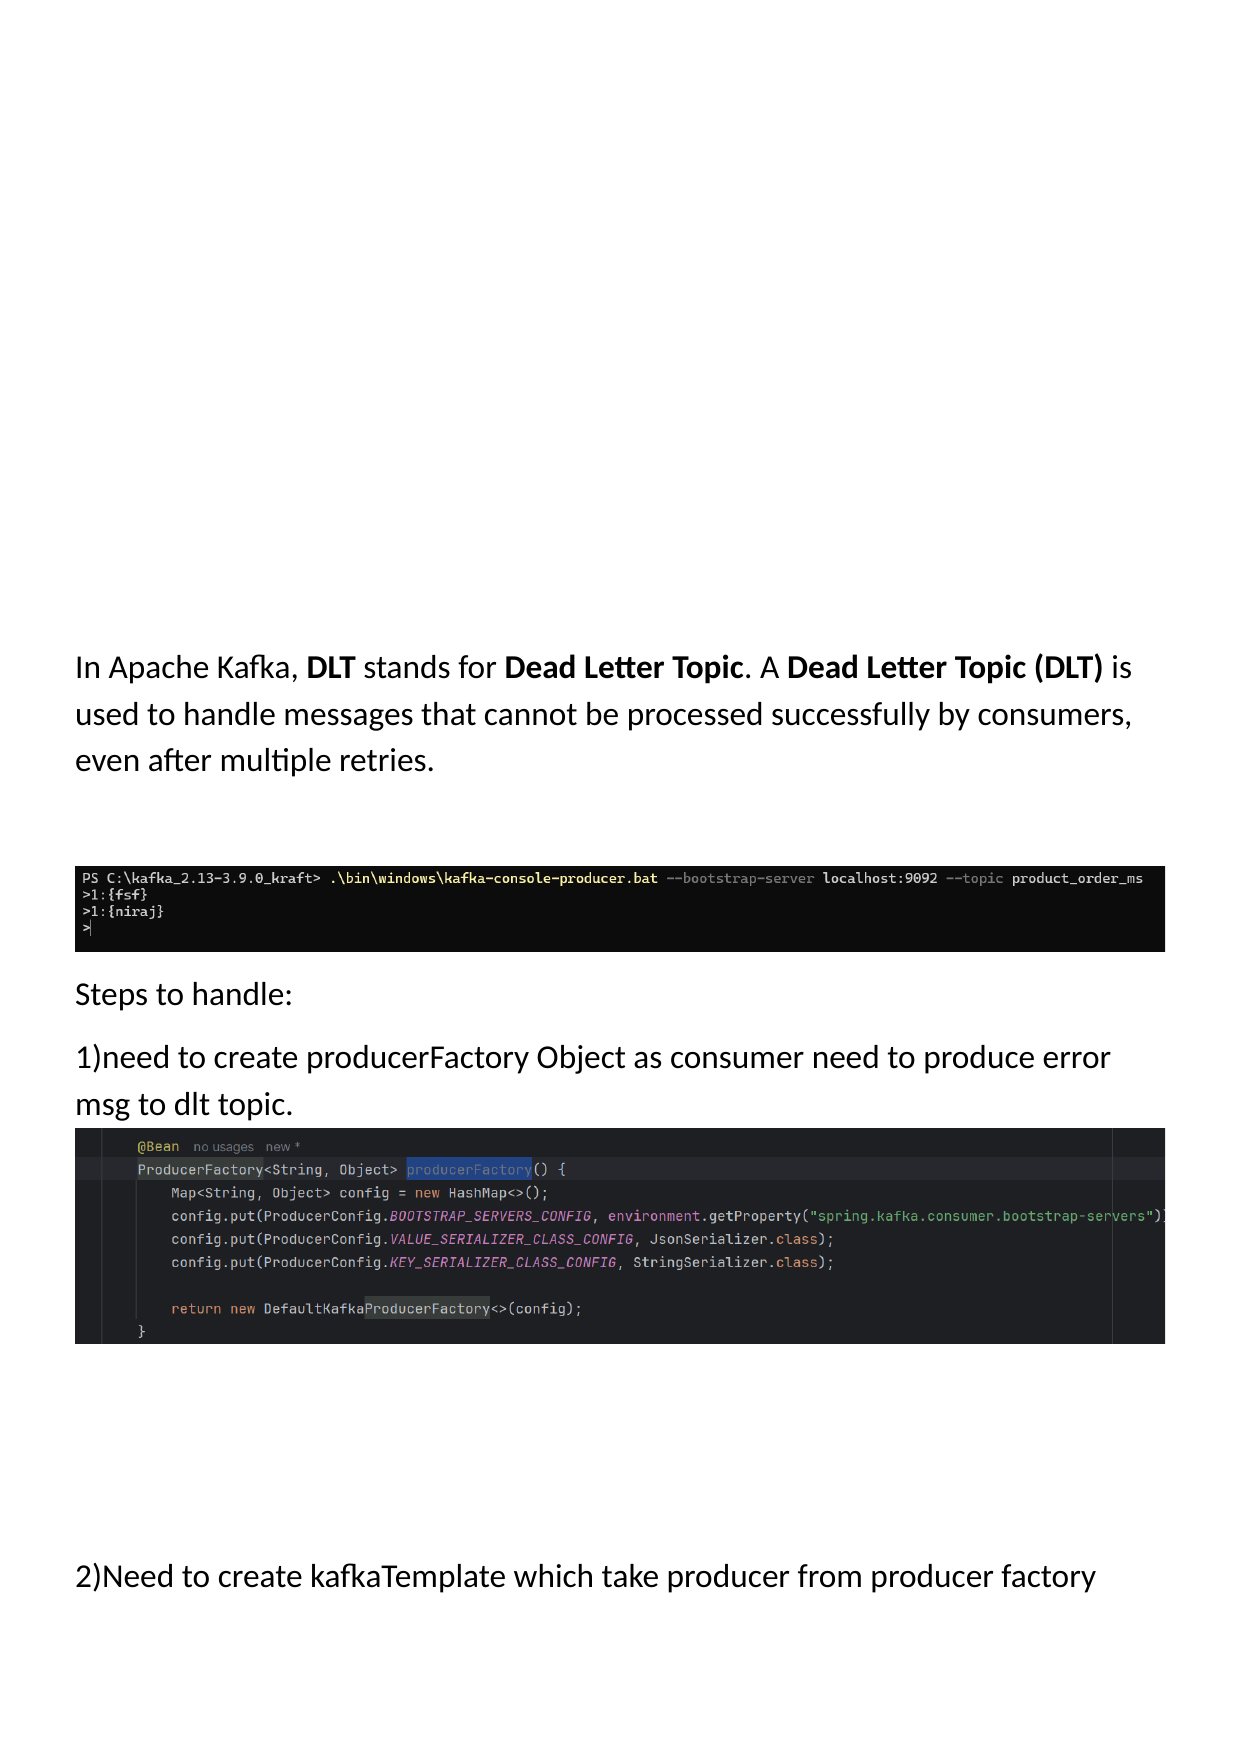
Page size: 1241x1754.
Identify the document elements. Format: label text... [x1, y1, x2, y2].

picture [75, 1128, 1166, 1344]
picture [75, 866, 1166, 952]
text In Apache Kafka, DLT stands for Dead Letter Topic. A Dead Letter Topic (DLT) is used to handle messages that cannot be processed successfully by consumers, even after multiple retries. [75, 646, 1165, 780]
text 2)Need to create kafkaTemplate which take producer from producer factory [75, 1556, 1165, 1596]
text 1)need to create producerFactory Object as consumer need to produce error msg to dlt topic. [75, 1036, 1165, 1128]
text Steps to handle: [75, 973, 1165, 1013]
